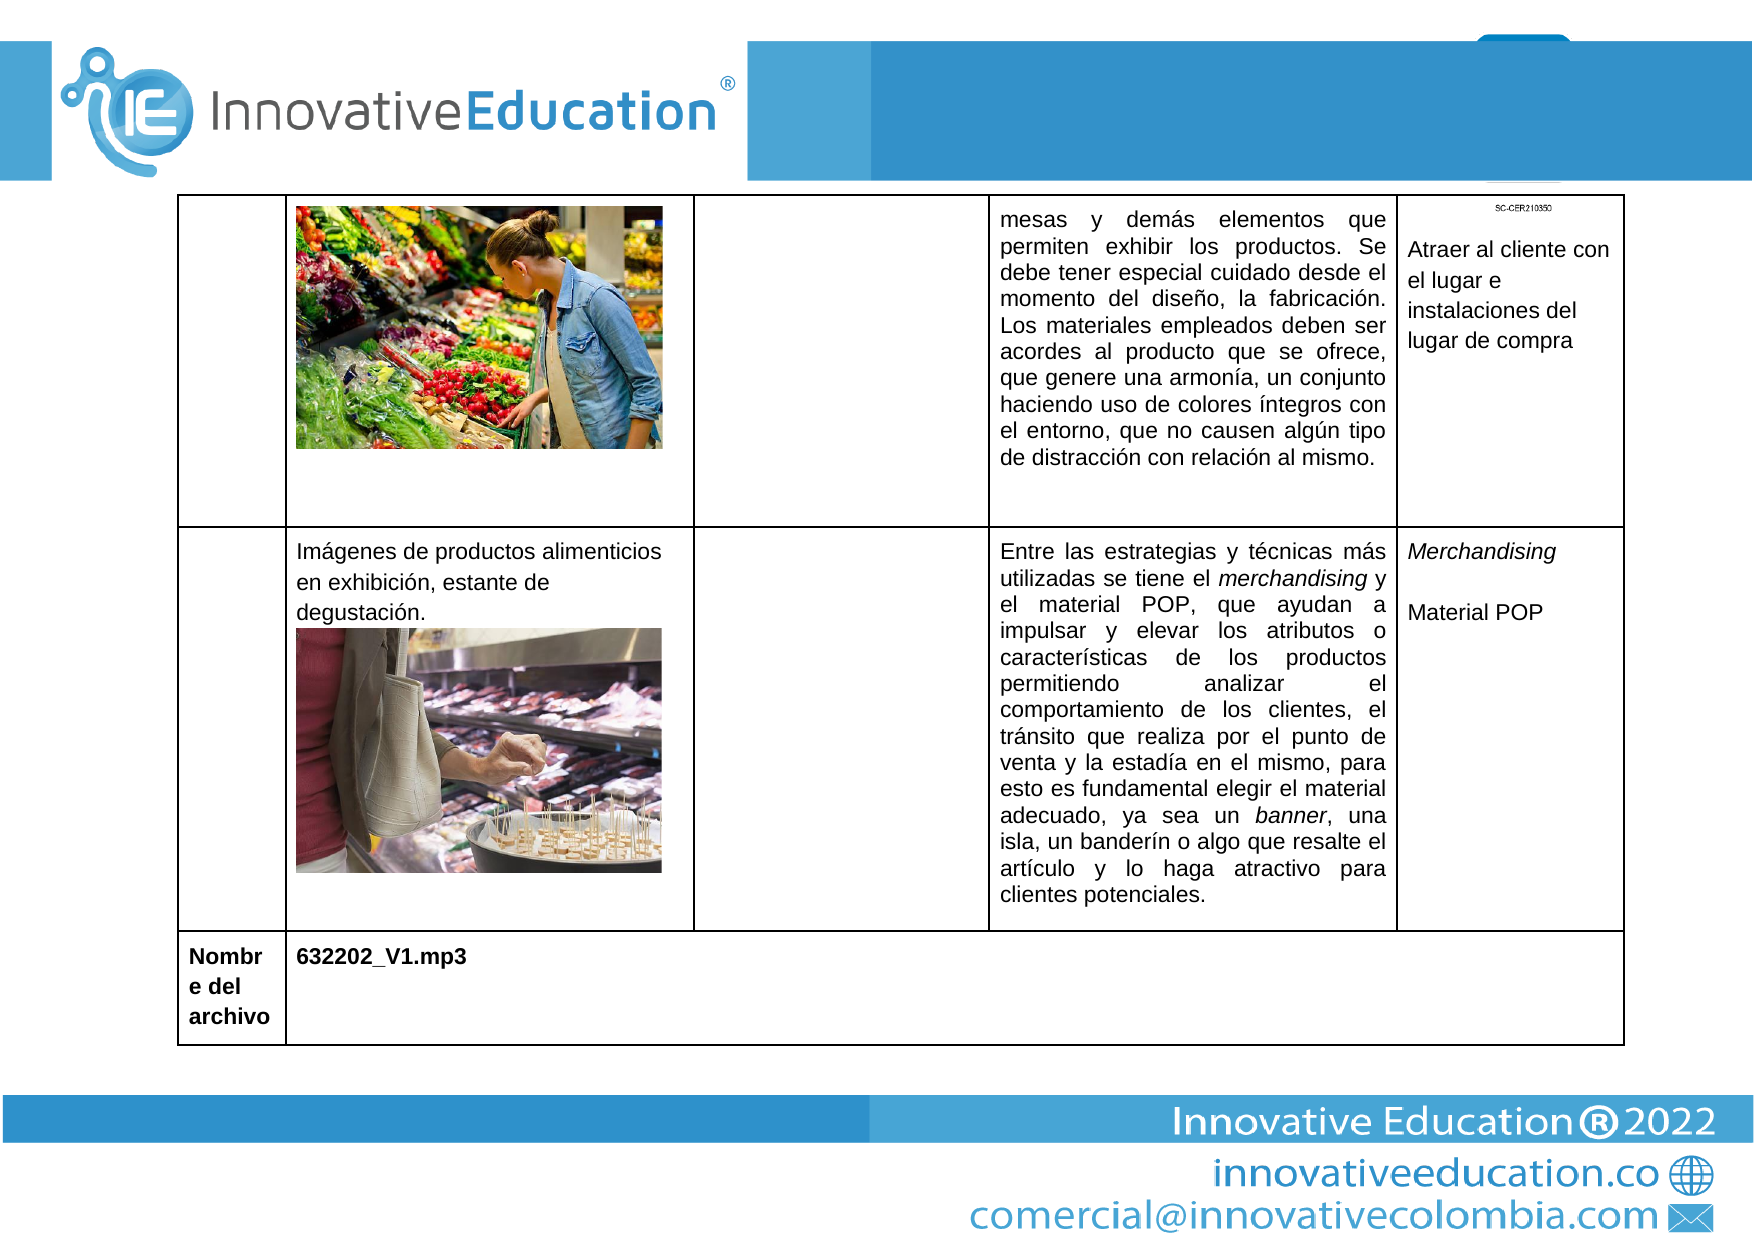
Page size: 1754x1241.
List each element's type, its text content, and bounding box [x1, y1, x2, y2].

picture [2, 1093, 1754, 1239]
table_cell Merchandising Material POP [1398, 528, 1623, 930]
table_cell [695, 196, 988, 526]
table_cell Entre las estrategias y técnicas más utilizadas se tiene el merchandising y el material POP, que ayudan a impulsar y elevar los atributos o características de los productos permitiendo analizar el comportamiento de los clientes, el tránsito que realiza por el punto de venta y la estadía en el mismo, para esto es fundamental elegir el material adecuado, ya sea un banner, una isla, un banderín o algo que resalte el artículo y lo haga atractivo para clientes potenciales. [990, 528, 1396, 930]
picture [0, 28, 1752, 194]
table_cell Dotar e innovar en el mobiliario comercial Atraer al cliente con el lugar e instalaciones del lugar de compra [1398, 196, 1623, 526]
table_cell 632202_V1.mp3 [287, 932, 1623, 1044]
table_cell 5 [179, 196, 285, 526]
table_cell Un supermercado o lugar que venda productos alimenticios bien dotado y agradable. [287, 196, 693, 526]
table_cell [179, 528, 285, 930]
table_cell Imágenes de productos alimenticios en exhibición, estante de degustación. [287, 528, 693, 930]
table_cell [695, 528, 988, 930]
picture [296, 206, 663, 449]
picture [296, 628, 662, 873]
table_cell Nombre del archivo [179, 932, 285, 1044]
